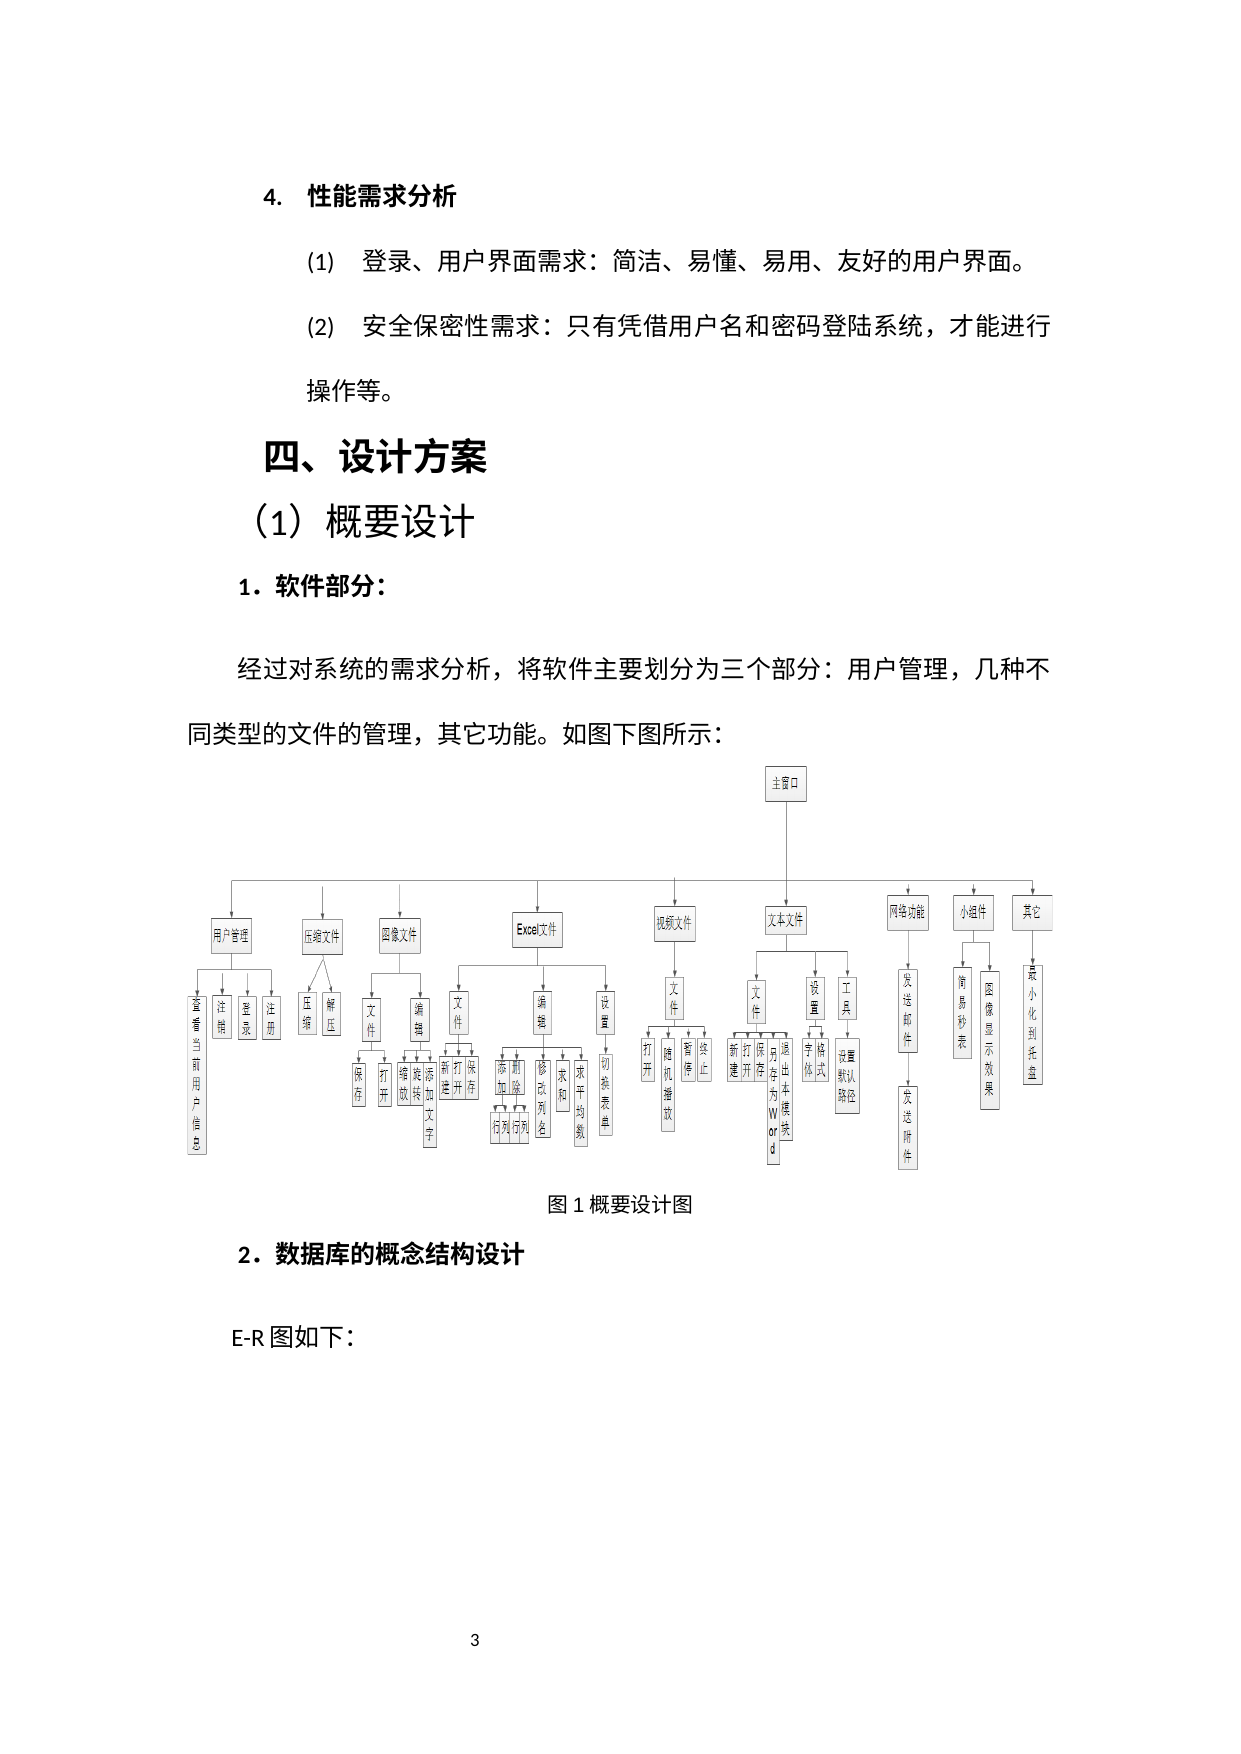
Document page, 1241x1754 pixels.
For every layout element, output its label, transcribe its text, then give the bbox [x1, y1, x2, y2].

text E-R图如下： [231, 1303, 1053, 1368]
list 设计方案 [187, 422, 1053, 487]
list 软件部分： [187, 552, 1053, 617]
list (2) 安全保密性需求：只有凭借用户名和密码登陆系统，才能进行操作等。 [307, 292, 1053, 422]
text (1) 登录、用户界面需求：简洁、易懂、易用、友好的用户界面。 [263, 227, 1053, 292]
text 图 1 概要设计图 [187, 1188, 1053, 1220]
list 概要设计 [231, 487, 1053, 552]
list 性能需求分析 [263, 162, 1053, 227]
picture [187, 765, 1053, 1170]
text 经过对系统的需求分析，将软件主要划分为三个部分：用户管理，几种不同类型的文件的管理，其它功能。如图下图所示： [187, 635, 1053, 765]
list 数据库的概念结构设计 [187, 1220, 1053, 1285]
